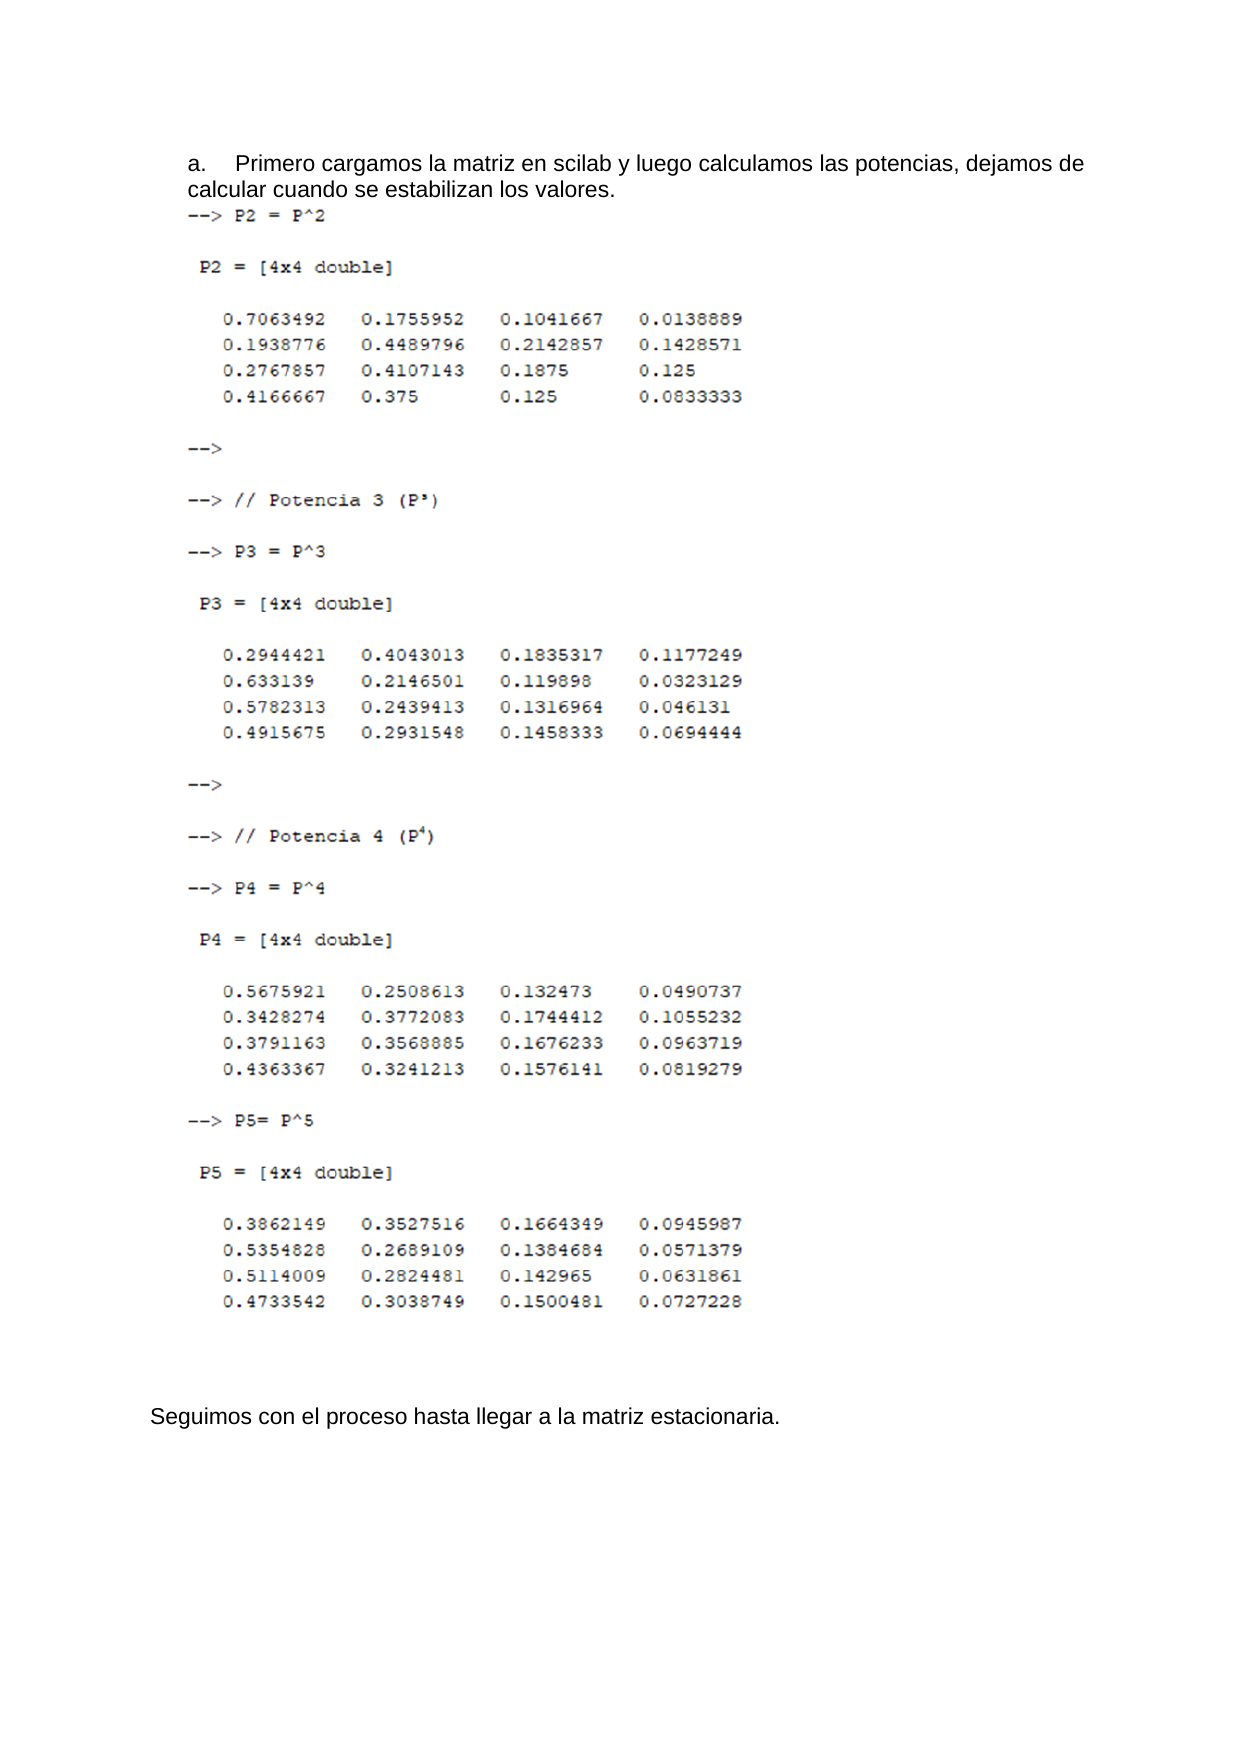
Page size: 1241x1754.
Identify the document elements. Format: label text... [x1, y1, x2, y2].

text Seguimos con el proceso hasta llegar a la matriz estacionaria. [150, 1403, 1090, 1429]
picture [187, 202, 793, 1327]
